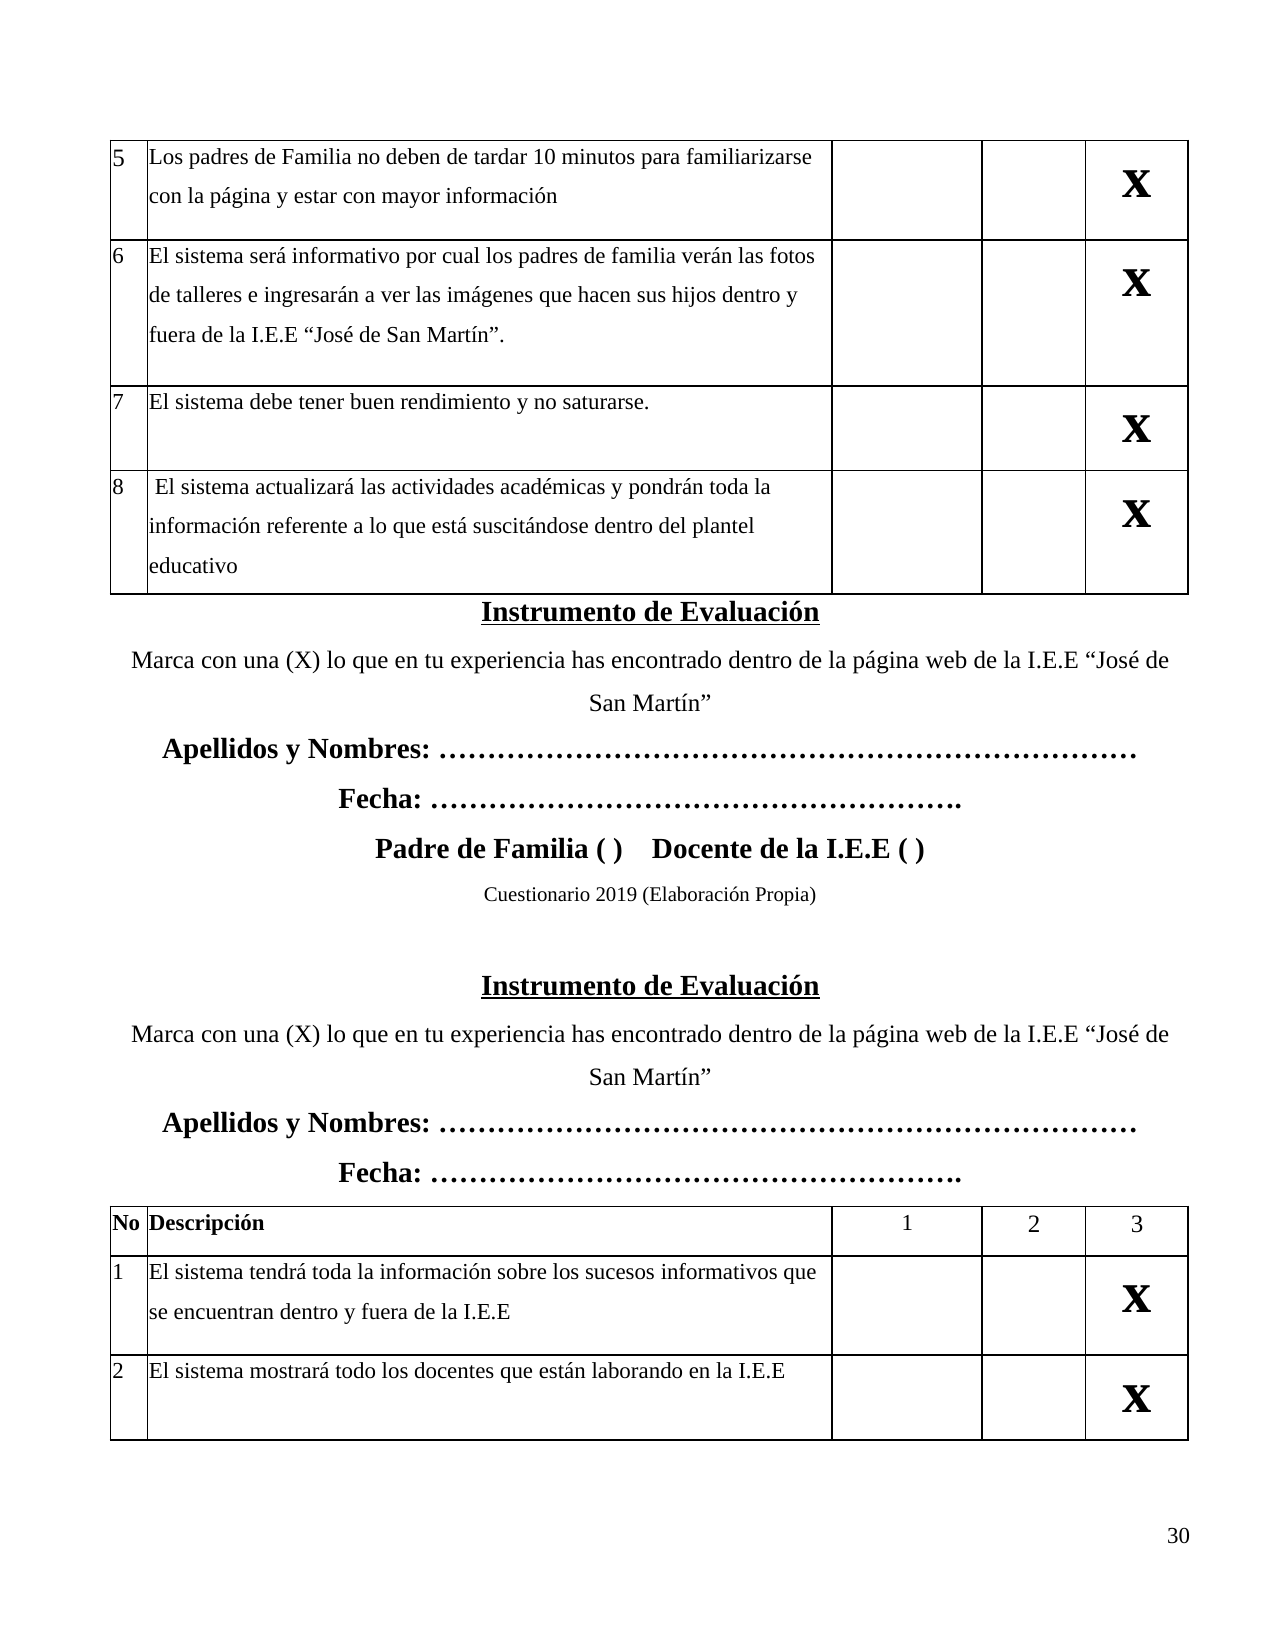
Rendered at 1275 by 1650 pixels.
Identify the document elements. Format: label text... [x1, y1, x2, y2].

table_cell x [1086, 141, 1187, 239]
table_cell [983, 387, 1085, 470]
table_cell 7 [111, 387, 147, 470]
table_cell [833, 387, 981, 470]
text Apellidos y Nombres: ……………………………………………………………… [110, 1105, 1189, 1138]
table_cell 2 [111, 1356, 147, 1439]
table_cell x [1086, 241, 1187, 385]
table_cell x [1086, 387, 1187, 470]
table_cell [833, 141, 981, 239]
text Apellidos y Nombres: ……………………………………………………………… [110, 731, 1189, 764]
text Marca con una (X) lo que en tu experiencia has encontrado dentro de la página web de la I.E.E “José de San Martín” [110, 1019, 1189, 1091]
text Marca con una (X) lo que en tu experiencia has encontrado dentro de la página web de la I.E.E “José de San Martín” [110, 645, 1189, 717]
table_cell [983, 471, 1085, 593]
table_cell 6 [111, 241, 147, 385]
text Padre de Familia ( ) Docente de la I.E.E ( ) [110, 832, 1189, 865]
table_cell [833, 471, 981, 593]
table_cell [983, 141, 1085, 239]
text Instrumento de Evaluación [110, 968, 1189, 1002]
text Cuestionario 2019 (Elaboración Propia) [110, 882, 1189, 906]
table_cell 8 [111, 471, 147, 593]
table_cell El sistema tendrá toda la información sobre los sucesos informativos que se encuentran dentro y fuera de la I.E.E [148, 1257, 831, 1354]
table_header 3 [1086, 1207, 1187, 1255]
table_cell [983, 1356, 1085, 1439]
table_header No [111, 1207, 147, 1255]
table_header 2 [983, 1207, 1085, 1255]
table_header Descripción [148, 1207, 831, 1255]
table_cell El sistema actualizará las actividades académicas y pondrán toda la información referente a lo que está suscitándose dentro del plantel educativo [148, 471, 831, 593]
table_cell [983, 241, 1085, 385]
table_header 1 [833, 1207, 981, 1255]
table_cell x [1086, 471, 1187, 593]
table_cell El sistema debe tener buen rendimiento y no saturarse. [148, 387, 831, 470]
table_cell 5 [111, 141, 147, 239]
table_cell El sistema mostrará todo los docentes que están laborando en la I.E.E [148, 1356, 831, 1439]
text Instrumento de Evaluación [110, 595, 1189, 628]
table_cell [833, 1257, 981, 1354]
table_cell El sistema será informativo por cual los padres de familia verán las fotos de talleres e ingresarán a ver las imágenes que hacen sus hijos dentro y fuera de la I.E.E “José de San Martín”. [148, 241, 831, 385]
table_cell x [1086, 1356, 1187, 1439]
table_cell [833, 1356, 981, 1439]
table_cell [833, 241, 981, 385]
table_cell Los padres de Familia no deben de tardar 10 minutos para familiarizarse con la página y estar con mayor información [148, 141, 831, 239]
text Fecha: ………………………………………………. [110, 781, 1189, 815]
table_cell x [1086, 1257, 1187, 1354]
table_cell 1 [111, 1257, 147, 1354]
text Fecha: ………………………………………………. [110, 1155, 1189, 1189]
table_cell [983, 1257, 1085, 1354]
